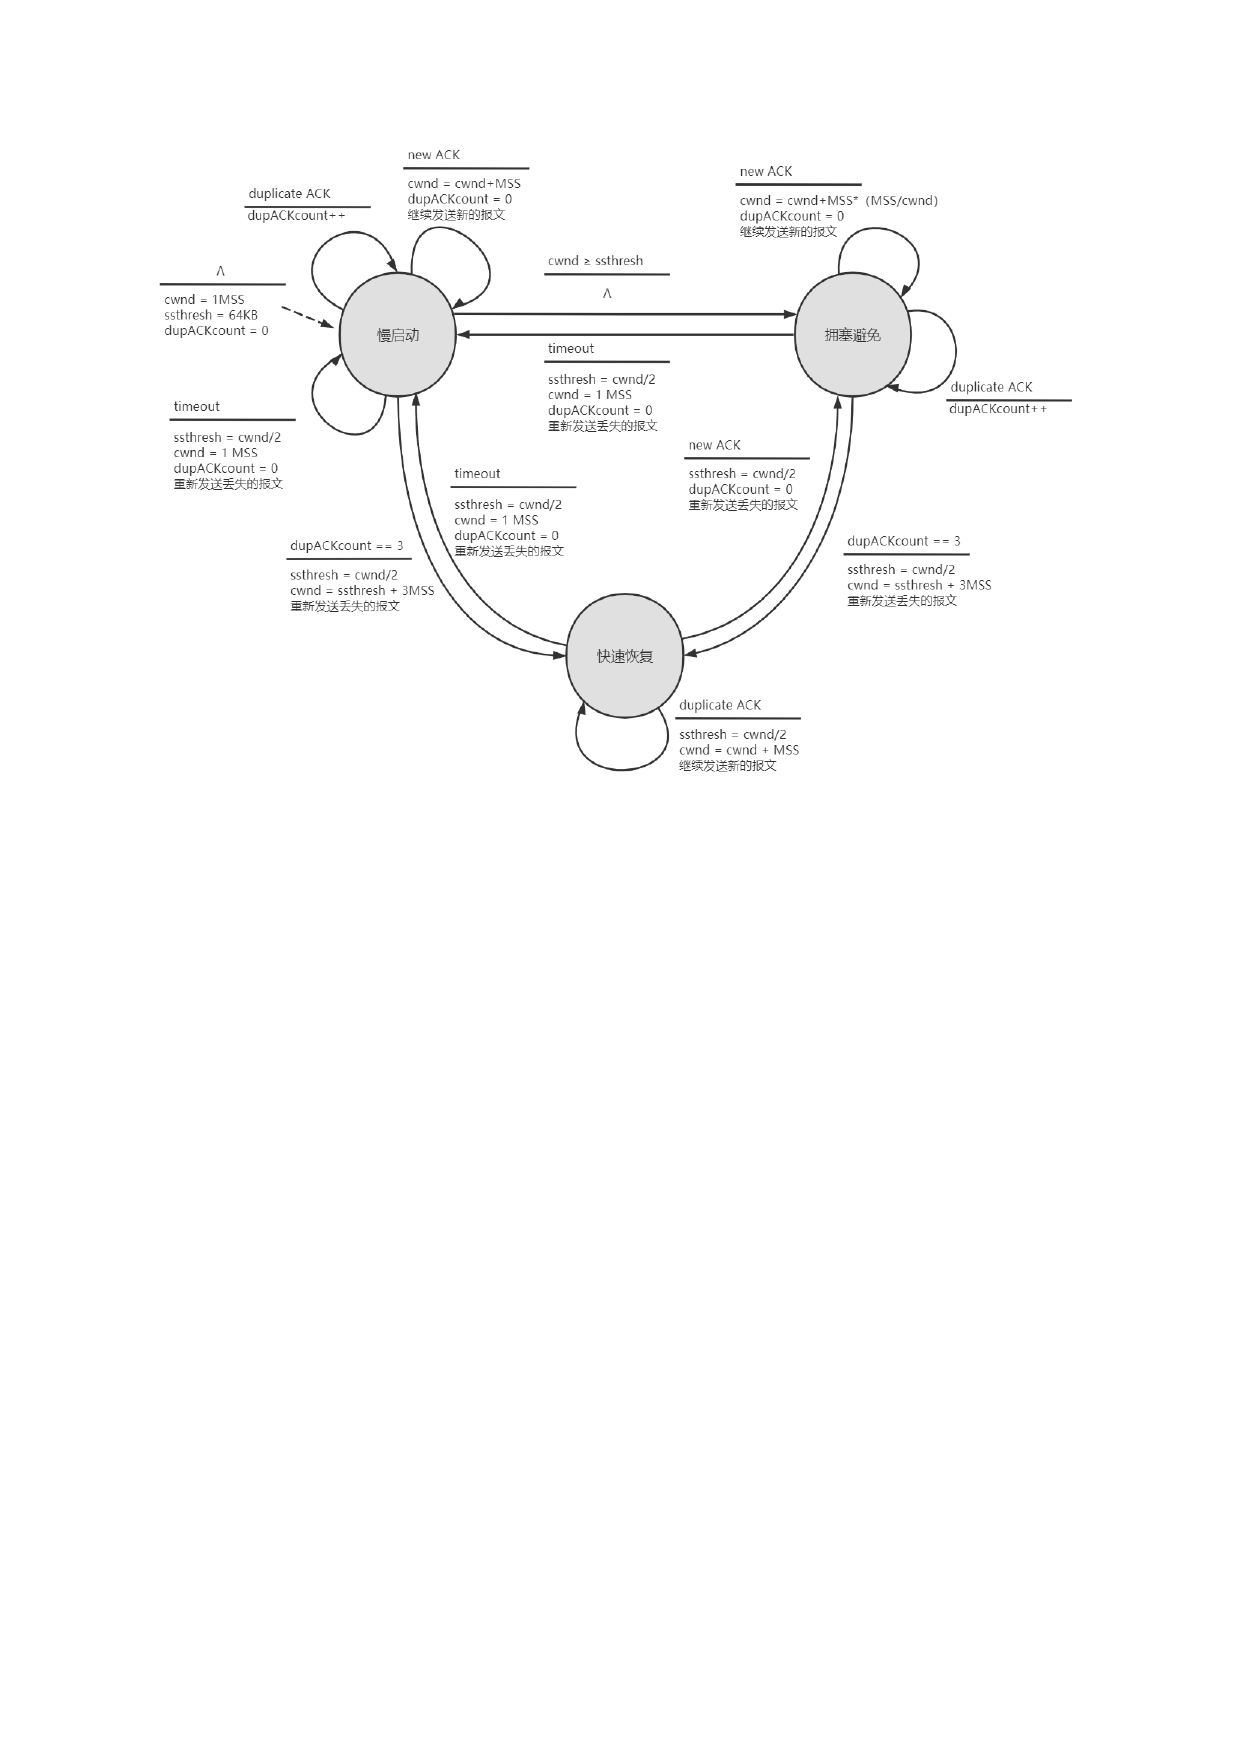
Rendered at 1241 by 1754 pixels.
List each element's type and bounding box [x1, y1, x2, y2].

picture [112, 149, 1128, 778]
